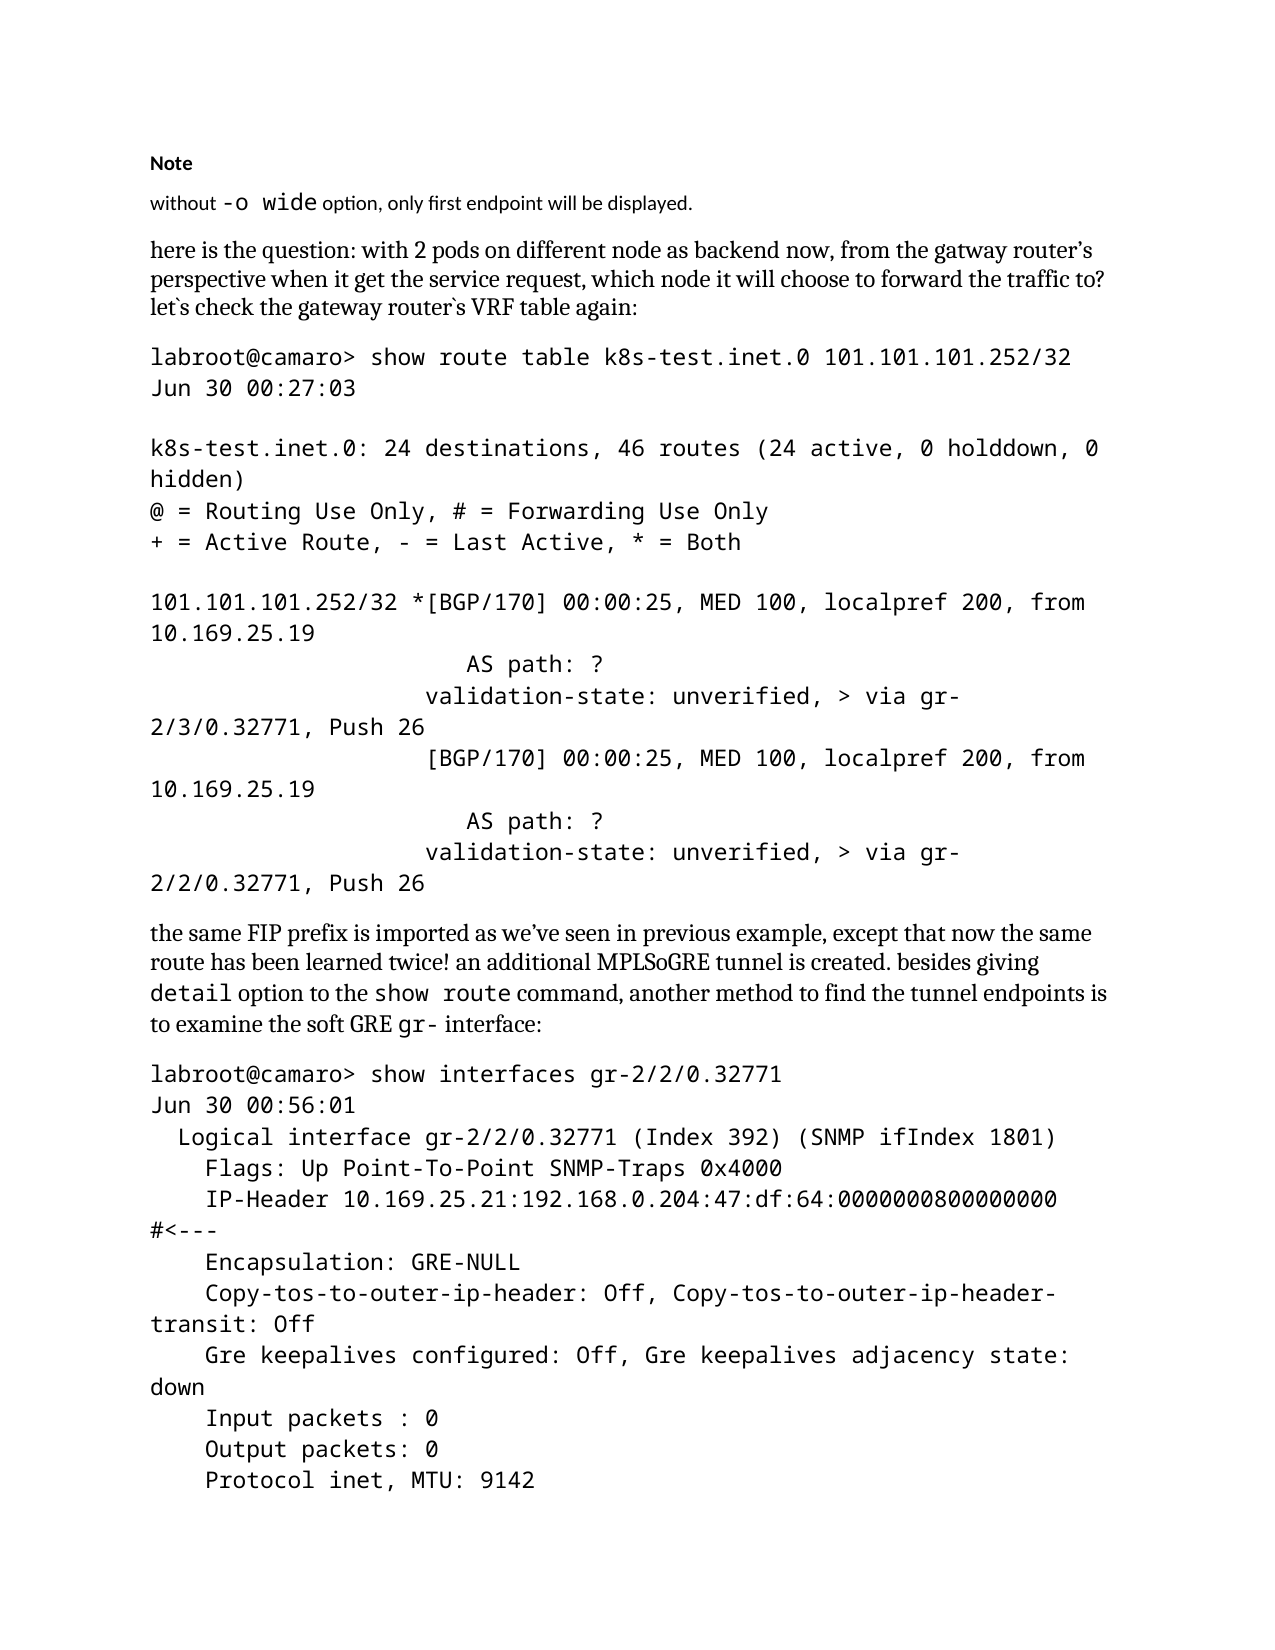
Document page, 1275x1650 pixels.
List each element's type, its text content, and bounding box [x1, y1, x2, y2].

text Note [150, 150, 1125, 175]
text labroot@camaro> show route table k8s-test.inet.0 101.101.101.252/32 Jun 30 00:27:03 k8s-test.inet.0: 24 destinations, 46 routes (24 active, 0 holddown, 0 hidden) @ = Routing Use Only, # = Forwarding Use Only + = Active Route, - = Last Active, * = Both 101.101.101.252/32 *[BGP/170] 00:00:25, MED 100, localpref 200, from 10.169.25.19 AS path: ? validation-state: unverified, > via gr-2/3/0.32771, Push 26 [BGP/170] 00:00:25, MED 100, localpref 200, from 10.169.25.19 AS path: ? validation-state: unverified, > via gr-2/2/0.32771, Push 26 [150, 341, 1125, 898]
text here is the question: with 2 pods on different node as backend now, from the gatway router’s perspective when it get the service request, which node it will choose to forward the traffic to? let`s check the gateway router`s VRF table again: [150, 236, 1125, 322]
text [150, 1058, 1125, 1495]
text the same FIP prefix is imported as we’ve seen in previous example, except that now the same route has been learned twice! an additional MPLSoGRE tunnel is created. besides giving detail option to the show route command, another method to find the tunnel endpoints is to examine the soft GRE gr- interface: [150, 919, 1125, 1039]
text without -o wide option, only first endpoint will be displayed. [150, 186, 1125, 217]
